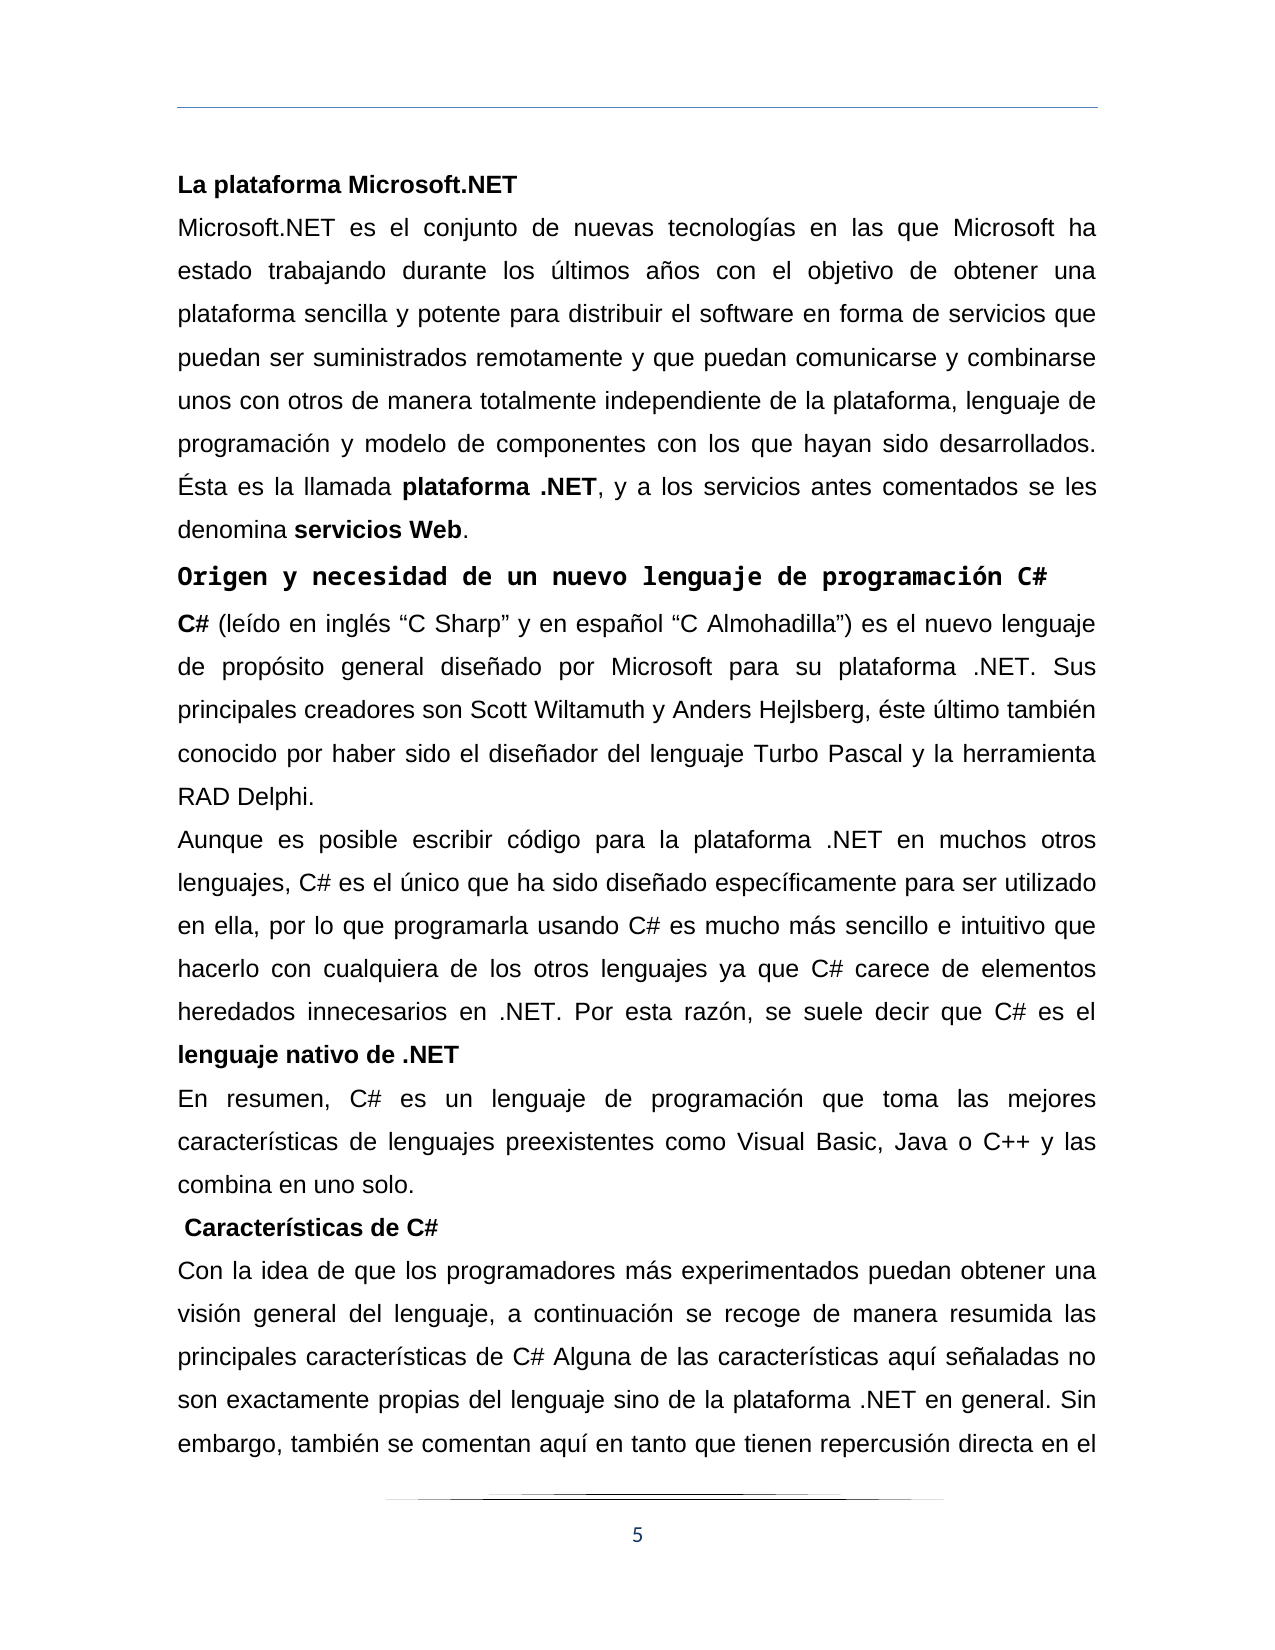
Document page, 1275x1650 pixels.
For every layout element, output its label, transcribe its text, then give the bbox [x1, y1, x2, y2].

subtitle Origen y necesidad de un nuevo lenguaje de programación C# [177, 558, 1098, 592]
text Microsoft.NET es el conjunto de nuevas tecnologías en las que Microsoft ha estado trabajando durante los últimos años con el objetivo de obtener una plataforma sencilla y potente para distribuir el software en forma de servicios que puedan ser suministrados remotamente y que puedan comunicarse y combinarse unos con otros de manera totalmente independiente de la plataforma, lenguaje de programación y modelo de componentes con los que hayan sido desarrollados. Ésta es la llamada plataforma .NET, y a los servicios antes comentados se les denomina servicios Web. [177, 213, 1098, 544]
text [177, 1256, 1098, 1457]
text Aunque es posible escribir código para la plataforma .NET en muchos otros lenguajes, C# es el único que ha sido diseñado específicamente para ser utilizado en ella, por lo que programarla usando C# es mucho más sencillo e intuitivo que hacerlo con cualquiera de los otros lenguajes ya que C# carece de elementos heredados innecesarios en .NET. Por esta razón, se suele decir que C# es el lenguaje nativo de .NET [177, 825, 1098, 1069]
text En resumen, C# es un lenguaje de programación que toma las mejores características de lenguajes preexistentes como Visual Basic, Java o C++ y las combina en uno solo. [177, 1084, 1098, 1199]
subtitle Características de C# [177, 1213, 1098, 1242]
subtitle La plataforma Microsoft.NET [177, 170, 1098, 199]
text C# (leído en inglés “C Sharp” y en español “C Almohadilla”) es el nuevo lenguaje de propósito general diseñado por Microsoft para su plataforma .NET. Sus principales creadores son Scott Wiltamuth y Anders Hejlsberg, éste último también conocido por haber sido el diseñador del lenguaje Turbo Pascal y la herramienta RAD Delphi. [177, 609, 1098, 811]
